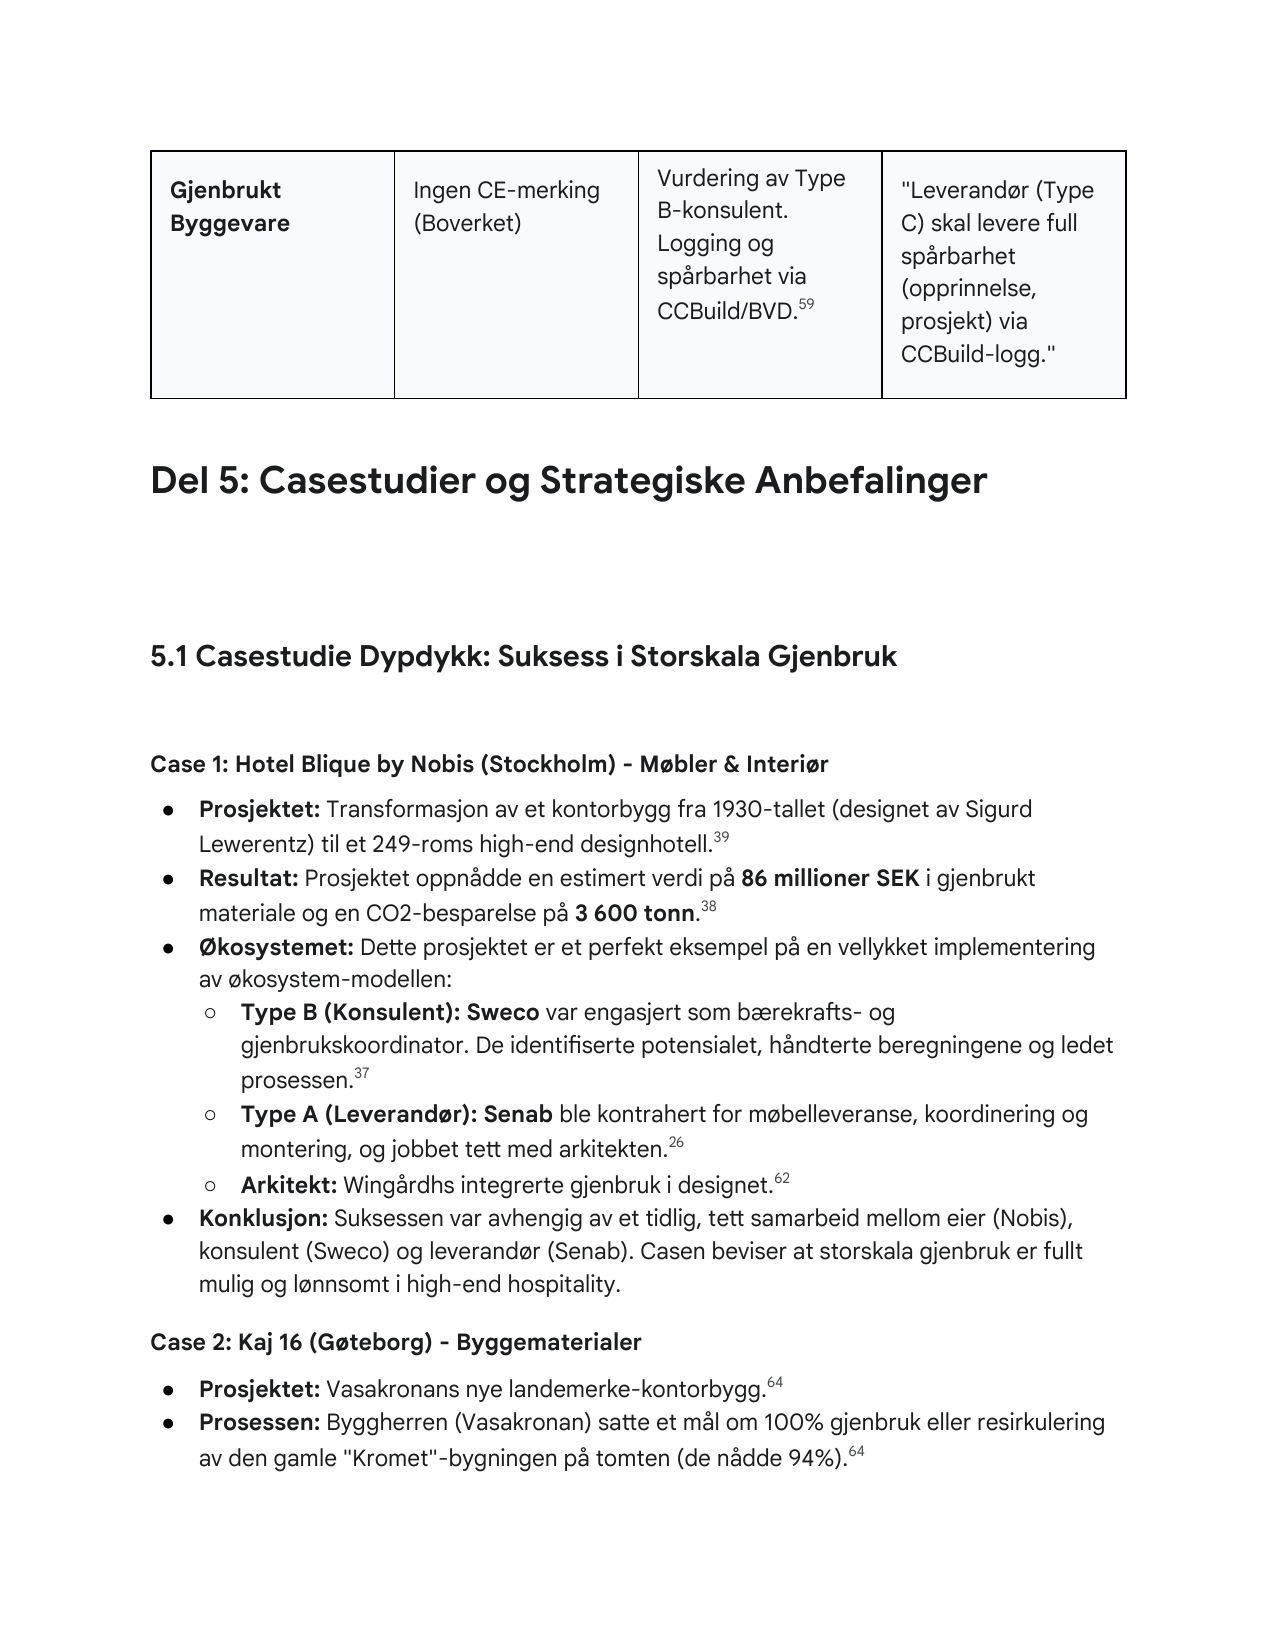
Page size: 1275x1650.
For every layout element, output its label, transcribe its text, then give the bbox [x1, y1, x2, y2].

list Type B (Konsulent): Sweco var engasjert som bærekrafts- og gjenbrukskoordinator. De identifiserte potensialet, håndterte beregningene og ledet prosessen.37 [203, 998, 1125, 1096]
text Case 2: Kaj 16 (Gøteborg) - Byggematerialer [150, 1328, 1125, 1356]
list Arkitekt: Wingårdhs integrerte gjenbruk i designet.62 [203, 1169, 1125, 1200]
list Prosessen: Byggherren (Vasakronan) satte et mål om 100% gjenbruk eller resirkulering av den gamle "Kromet"-bygningen på tomten (de nådde 94%).64 [161, 1409, 1125, 1473]
list Type A (Leverandør): Senab ble kontrahert for møbelleveranse, koordinering og montering, og jobbet tett med arkitekten.26 [203, 1100, 1125, 1164]
text Case 1: Hotel Blique by Nobis (Stockholm) - Møbler & Interiør [150, 750, 1125, 779]
table_cell Vurdering av Type B-konsulent. Logging og spårbarhet via CCBuild/BVD.59 [639, 152, 881, 397]
list Prosjektet: Transformasjon av et kontorbygg fra 1930-tallet (designet av Sigurd Lewerentz) til et 249-roms high-end designhotell.39 [161, 795, 1125, 860]
table_cell Ingen CE-merking (Boverket) [395, 152, 638, 397]
list Resultat: Prosjektet oppnådde en estimert verdi på 86 millioner SEK i gjenbrukt materiale og en CO2-besparelse på 3 600 tonn.38 [161, 864, 1125, 929]
subtitle 5.1 Casestudie Dypdykk: Suksess i Storskala Gjenbruk [150, 638, 1125, 675]
list Konklusjon: Suksessen var avhengig av et tidlig, tett samarbeid mellom eier (Nobis), konsulent (Sweco) og leverandør (Senab). Casen beviser at storskala gjenbruk er fullt mulig og lønnsomt i high-end hospitality. [161, 1204, 1125, 1299]
subtitle Del 5: Casestudier og Strategiske Anbefalinger [150, 457, 1125, 504]
table_cell Gjenbrukt Byggevare [152, 152, 394, 397]
list Prosjektet: Vasakronans nye landemerke-kontorbygg.64 [161, 1373, 1125, 1404]
table_cell "Leverandør (Type C) skal levere full spårbarhet (opprinnelse, prosjekt) via CCBuild-logg." [883, 152, 1125, 397]
list Økosystemet: Dette prosjektet er et perfekt eksempel på en vellykket implementering av økosystem-modellen: [161, 933, 1125, 994]
